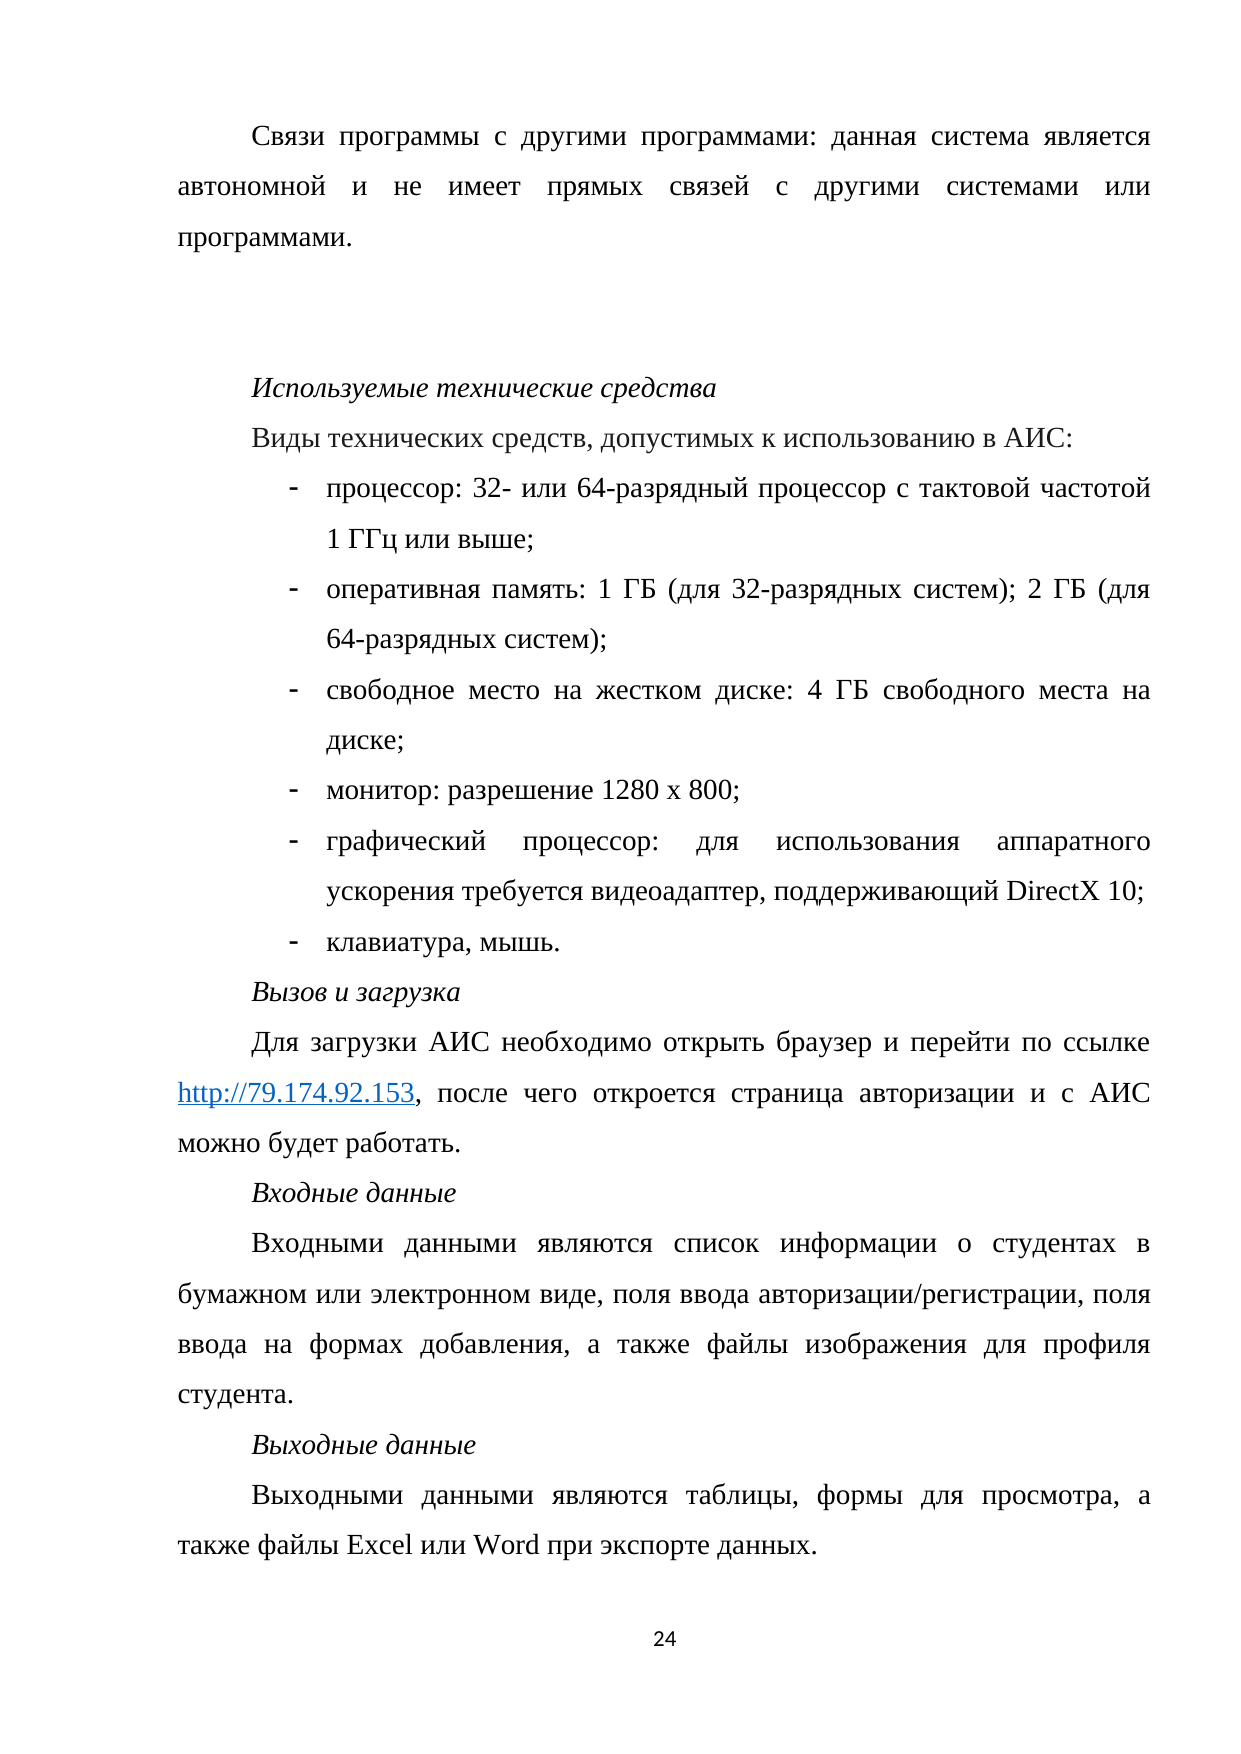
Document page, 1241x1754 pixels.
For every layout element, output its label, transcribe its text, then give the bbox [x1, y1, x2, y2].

list оперативная память: 1 ГБ (для 32-разрядных систем); 2 ГБ (для 64-разрядных систем); [288, 571, 1152, 655]
list графический процессор: для использования аппаратного ускорения требуется видеоадаптер, поддерживающий DirectX 10; [288, 823, 1152, 907]
text Выходные данные [177, 1427, 1152, 1460]
text Используемые технические средства [177, 370, 1152, 403]
text Входными данными являются список информации о студентах в бумажном или электронном виде, поля ввода авторизации/регистрации, поля ввода на формах добавления, а также файлы изображения для профиля студента. [177, 1226, 1152, 1410]
text Входные данные [177, 1175, 1152, 1209]
text Виды технических средств, допустимых к использованию в АИС: [177, 420, 1152, 453]
list процессор: 32- или 64-разрядный процессор с тактовой частотой 1 ГГц или выше; [288, 470, 1152, 554]
list монитор: разрешение 1280 x 800; [288, 772, 1152, 806]
list свободное место на жестком диске: 4 ГБ свободного места на диске; [288, 672, 1152, 756]
text Выходными данными являются таблицы, формы для просмотра, а также файлы Excel или Word при экспорте данных. [177, 1477, 1152, 1561]
text Связи программы с другими программами: данная система является автономной и не имеет прямых связей с другими системами или программами. [177, 118, 1152, 252]
text Вызов и загрузка [177, 974, 1152, 1008]
list клавиатура, мышь. [288, 924, 1152, 957]
text Для загрузки АИС необходимо открыть браузер и перейти по ссылке http://79.174.92.153, после чего откроется страница авторизации и с АИС можно будет работать. [177, 1024, 1152, 1158]
